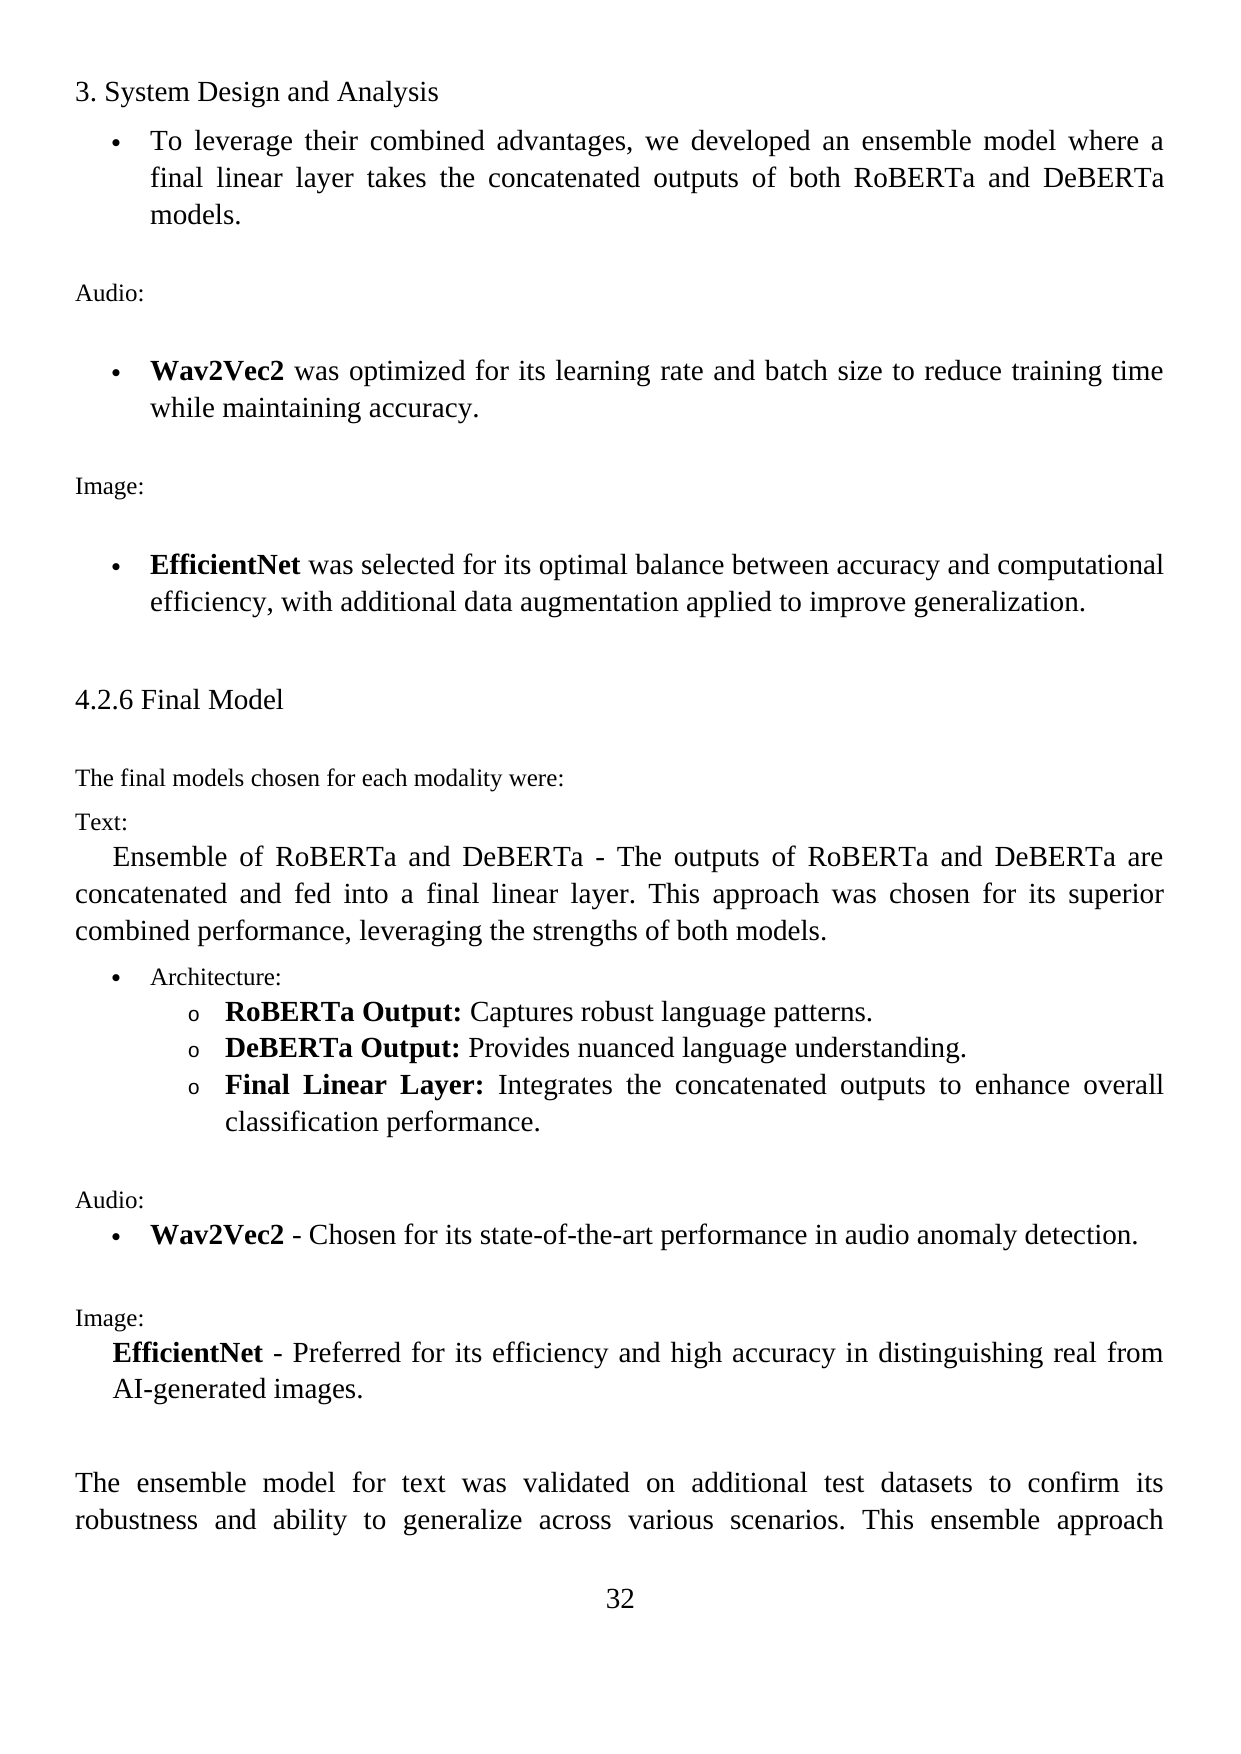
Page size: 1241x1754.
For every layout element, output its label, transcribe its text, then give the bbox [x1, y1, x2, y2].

list To leverage their combined advantages, we developed an ensemble model where a final linear layer takes the concatenated outputs of both RoBERTa and DeBERTa models. [112, 123, 1165, 230]
subtitle Image: [75, 471, 1165, 500]
subtitle Image: [75, 1303, 1165, 1332]
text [75, 1465, 1165, 1535]
list Final Linear Layer: Integrates the concatenated outputs to enhance overall classification performance. [187, 1067, 1165, 1138]
list Wav2Vec2 - Chosen for its state-of-the-art performance in audio anomaly detection. [112, 1217, 1165, 1250]
text EfficientNet - Preferred for its efficiency and high accuracy in distinguishing real from AI-generated images. [112, 1335, 1165, 1405]
list EfficientNet was selected for its optimal balance between accuracy and computational efficiency, with additional data augmentation applied to improve generalization. [112, 547, 1165, 617]
list DeBERTa Output: Provides nuanced language understanding. [187, 1031, 1165, 1064]
subtitle Audio: [75, 1185, 1165, 1214]
list RoBERTa Output: Captures robust language patterns. [187, 994, 1165, 1027]
text Ensemble of RoBERTa and DeBERTa - The outputs of RoBERTa and DeBERTa are concatenated and fed into a final linear layer. This approach was chosen for its superior combined performance, leveraging the strengths of both models. [75, 839, 1165, 946]
subtitle Text: [75, 807, 1165, 836]
subtitle 4.2.6 Final Model [75, 682, 1165, 716]
text The final models chosen for each modality were: [75, 763, 1165, 792]
list Wav2Vec2 was optimized for its learning rate and batch size to reduce training time while maintaining accuracy. [112, 353, 1165, 424]
subtitle Architecture: [112, 962, 1165, 991]
subtitle Audio: [75, 278, 1165, 307]
